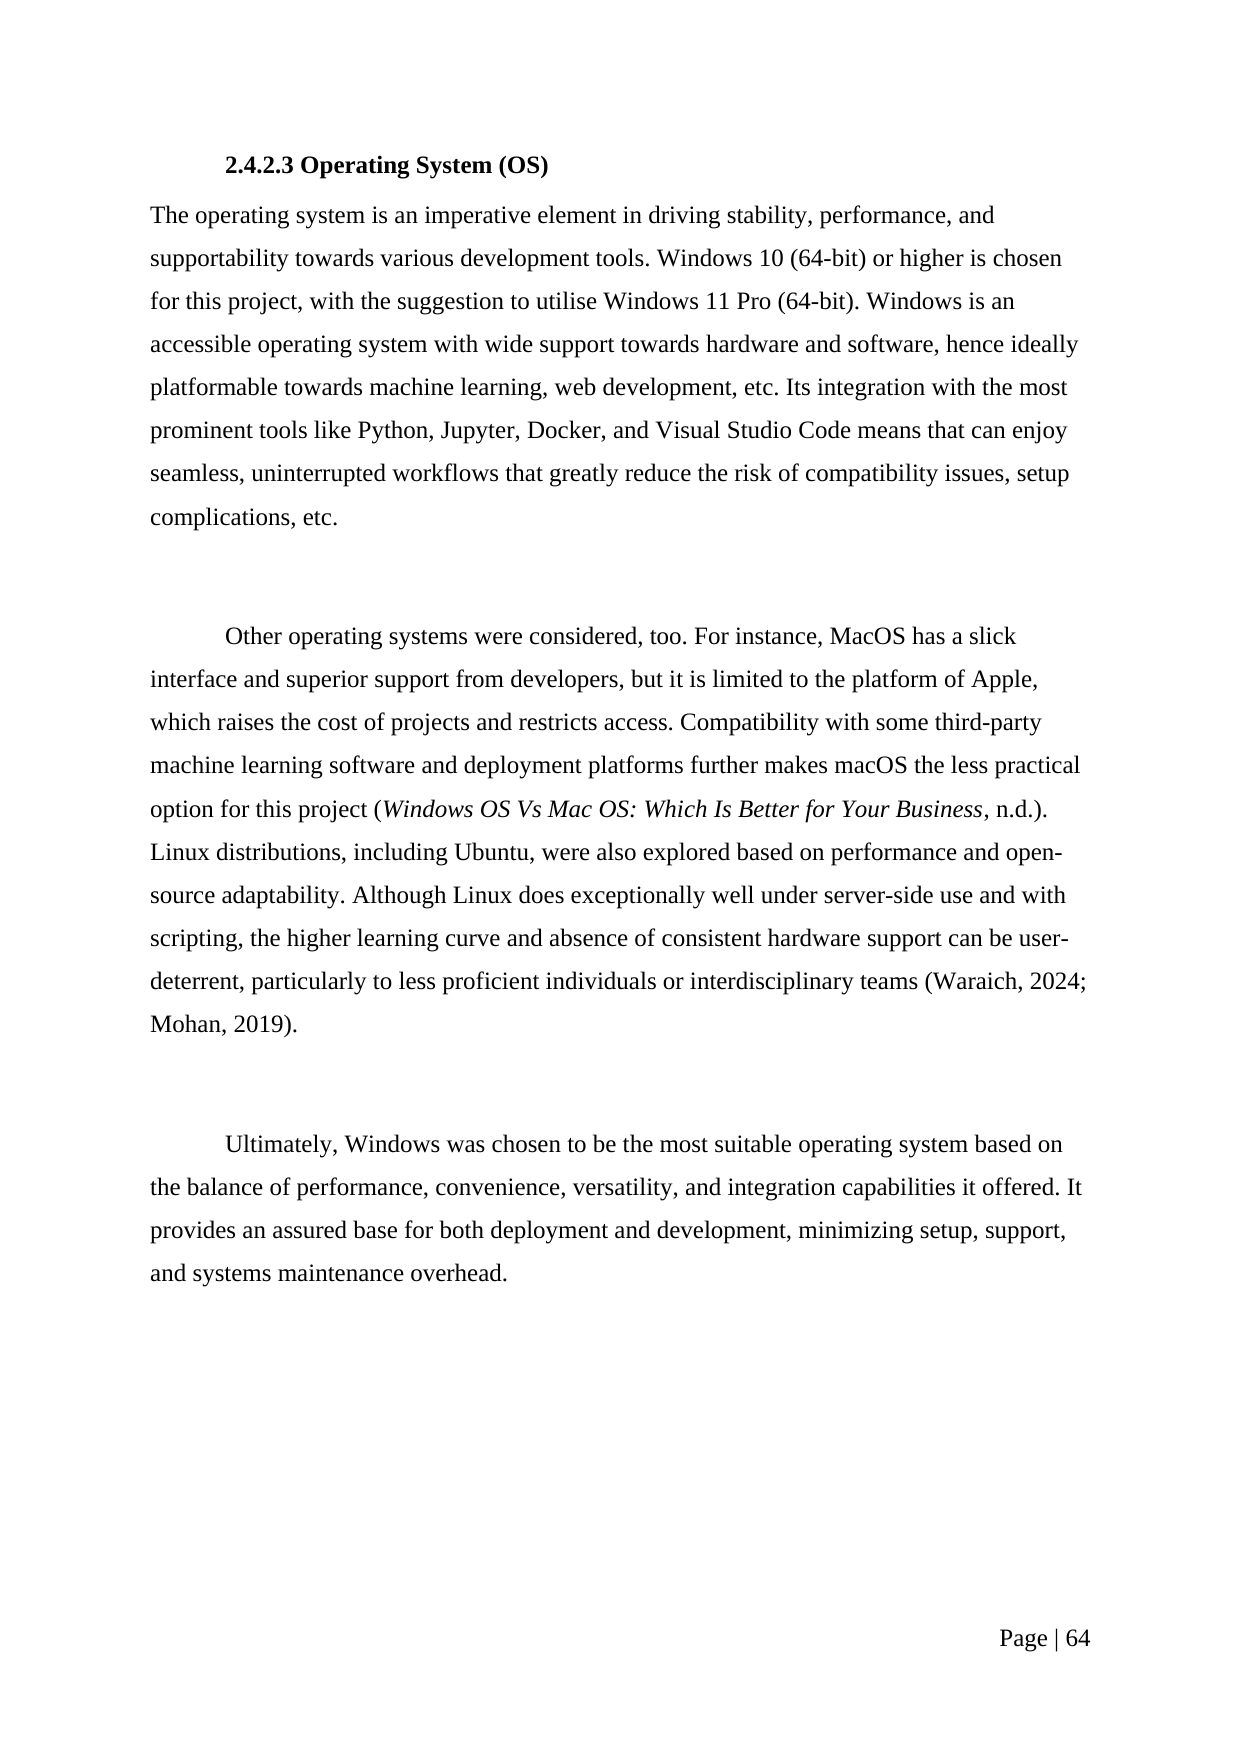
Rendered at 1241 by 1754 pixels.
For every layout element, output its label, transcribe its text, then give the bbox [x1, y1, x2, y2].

text The operating system is an imperative element in driving stability, performance, and supportability towards various development tools. Windows 10 (64-bit) or higher is chosen for this project, with the suggestion to utilise Windows 11 Pro (64-bit). Windows is an accessible operating system with wide support towards hardware and software, hence ideally platformable towards machine learning, web development, etc. Its integration with the most prominent tools like Python, Jupyter, Docker, and Visual Studio Code means that can enjoy seamless, uninterrupted workflows that greatly reduce the risk of compatibility issues, setup complications, etc. [150, 200, 1090, 530]
subtitle 2.4.2.3 Operating System (OS) [150, 150, 1090, 179]
text Other operating systems were considered, too. For instance, MacOS has a slick interface and superior support from developers, but it is limited to the platform of Apple, which raises the cost of projects and restricts access. Compatibility with some third-party machine learning software and deployment platforms further makes macOS the less practical option for this project (Windows OS Vs Mac OS: Which Is Better for Your Business, n.d.). Linux distributions, including Ubuntu, were also explored based on performance and open-source adaptability. Although Linux does exceptionally well under server-side use and with scripting, the higher learning curve and absence of consistent hardware support can be user-deterrent, particularly to less proficient individuals or interdisciplinary teams (Waraich, 2024; Mohan, 2019). [150, 621, 1090, 1038]
text Ultimately, Windows was chosen to be the most suitable operating system based on the balance of performance, convenience, versatility, and integration capabilities it offered. It provides an assured base for both deployment and development, minimizing setup, support, and systems maintenance overhead. [150, 1129, 1090, 1287]
